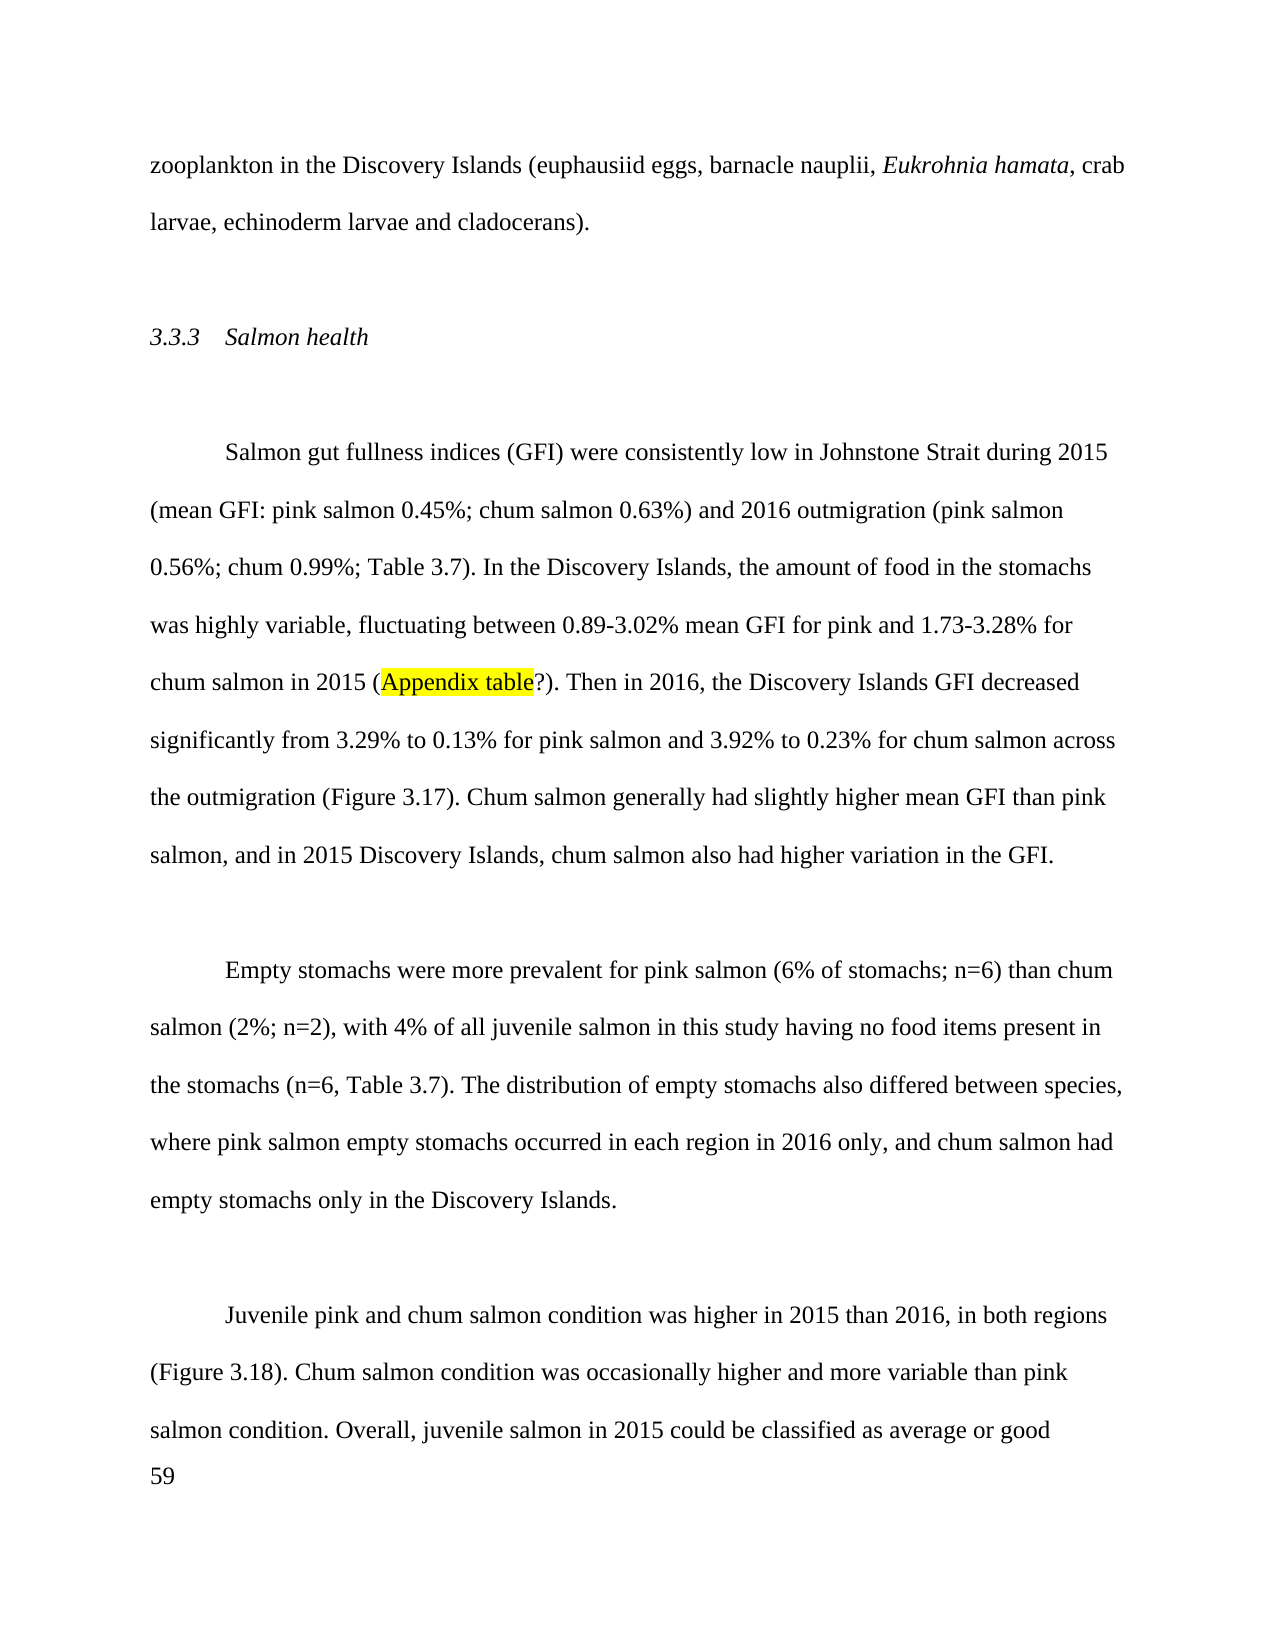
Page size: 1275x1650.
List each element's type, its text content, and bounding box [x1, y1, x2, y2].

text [150, 1300, 1125, 1444]
subtitle Salmon health [150, 322, 1125, 351]
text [150, 150, 1125, 236]
